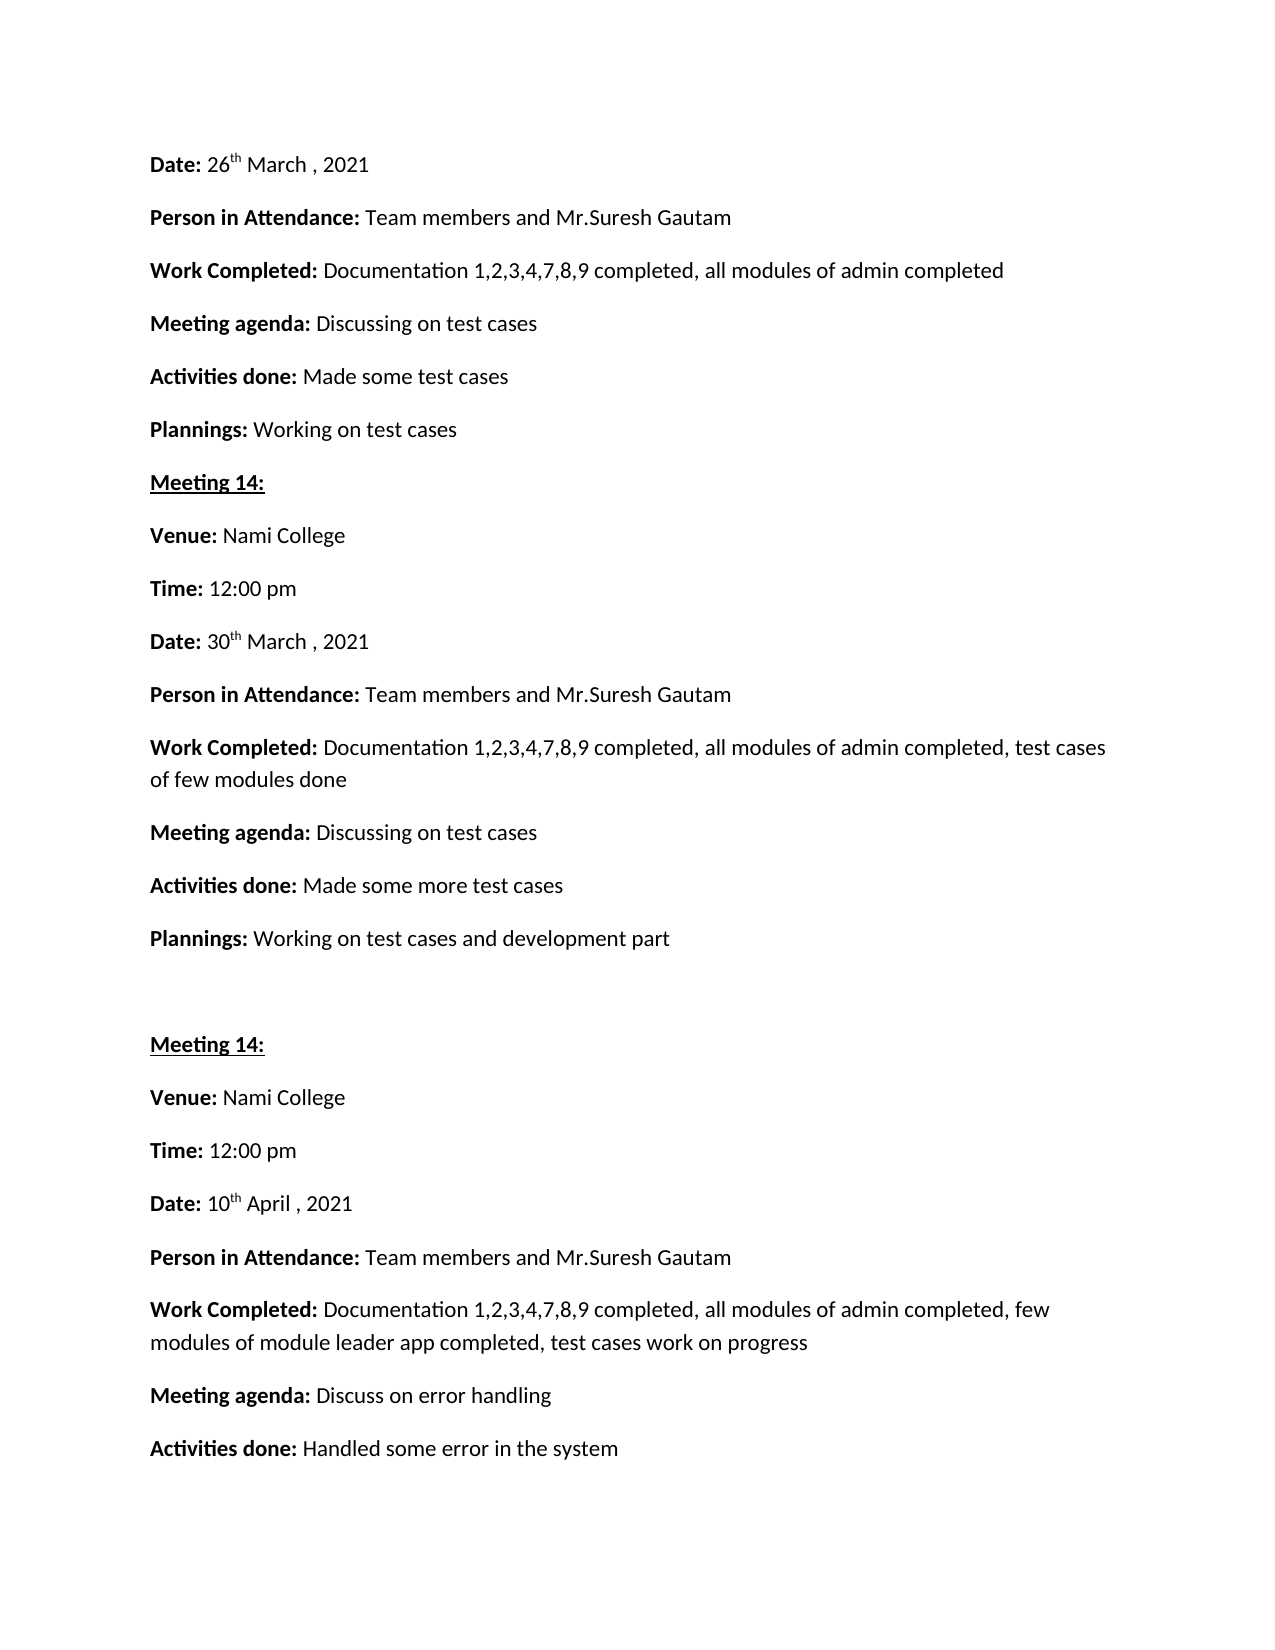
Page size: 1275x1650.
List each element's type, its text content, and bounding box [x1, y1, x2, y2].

text Activities done: Made some test cases [150, 362, 1125, 390]
text Plannings: Working on test cases [150, 415, 1125, 443]
text Time: 12:00 pm [150, 574, 1125, 602]
text Venue: Nami College [150, 521, 1125, 549]
text Meeting 14: [150, 468, 1125, 496]
text Venue: Nami College [150, 1083, 1125, 1112]
text Meeting agenda: Discuss on error handling [150, 1381, 1125, 1409]
text Person in Attendance: Team members and Mr.Suresh Gautam [150, 1243, 1125, 1271]
text Work Completed: Documentation 1,2,3,4,7,8,9 completed, all modules of admin completed [150, 256, 1125, 284]
text Plannings: Working on test cases and development part [150, 924, 1125, 952]
text Person in Attendance: Team members and Mr.Suresh Gautam [150, 203, 1125, 231]
text Work Completed: Documentation 1,2,3,4,7,8,9 completed, all modules of admin completed, few modules of module leader app completed, test cases work on progress [150, 1296, 1125, 1356]
text Date: 30th March , 2021 [150, 627, 1125, 655]
text Meeting agenda: Discussing on test cases [150, 818, 1125, 846]
text Meeting 14: [150, 1031, 1125, 1058]
text Date: 10th April , 2021 [150, 1189, 1125, 1218]
text Date: 26th March , 2021 [150, 150, 1125, 178]
text Activities done: Made some more test cases [150, 871, 1125, 899]
text Time: 12:00 pm [150, 1137, 1125, 1164]
text Activities done: Handled some error in the system [150, 1434, 1125, 1462]
text Meeting agenda: Discussing on test cases [150, 309, 1125, 337]
text Person in Attendance: Team members and Mr.Suresh Gautam [150, 680, 1125, 708]
text Work Completed: Documentation 1,2,3,4,7,8,9 completed, all modules of admin completed, test cases of few modules done [150, 733, 1125, 793]
